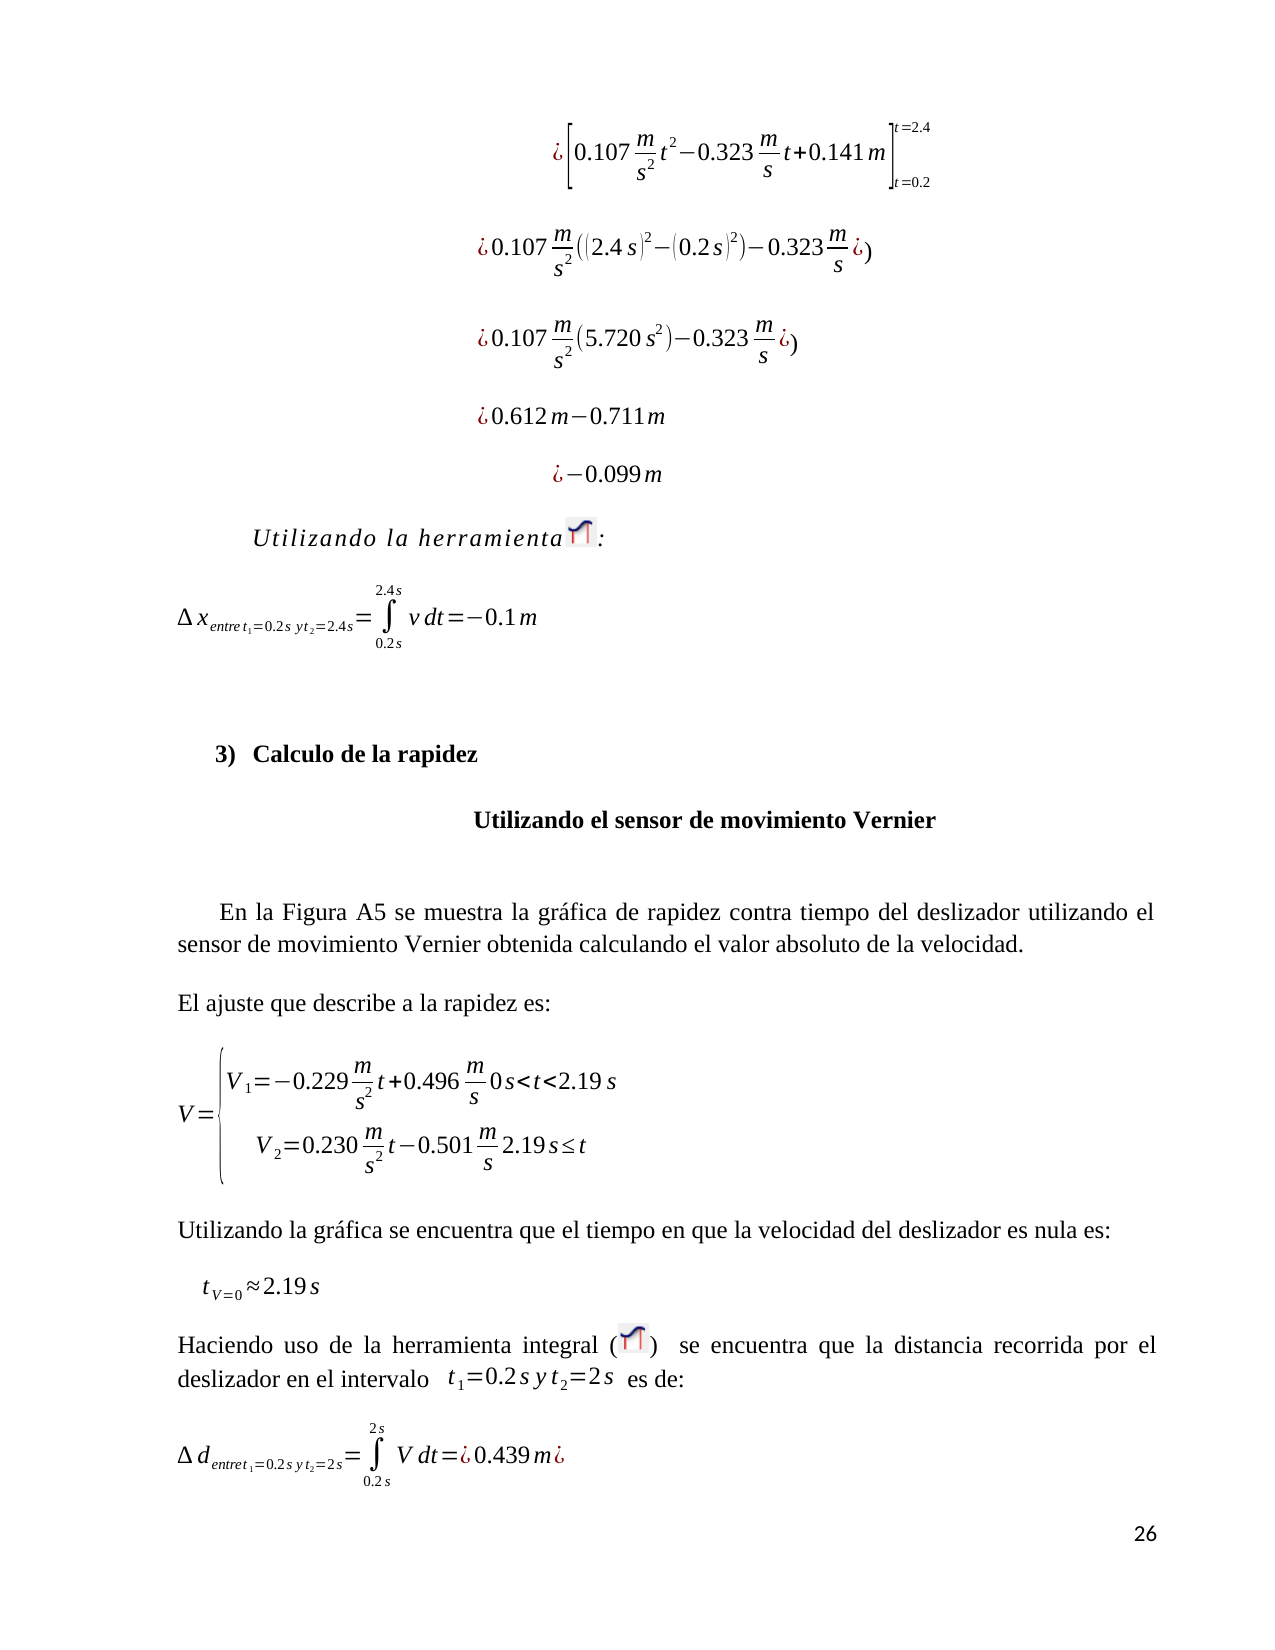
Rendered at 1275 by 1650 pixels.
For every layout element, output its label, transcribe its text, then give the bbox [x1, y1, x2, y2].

picture [617, 1323, 650, 1353]
text Haciendo uso de la herramienta integral () se encuentra que la distancia recorrida por el deslizador en el intervalo es de: [177, 1324, 1157, 1394]
text Utilizando la herramienta: [177, 518, 1157, 552]
list Utilizando el sensor de movimiento Vernier [252, 806, 1157, 834]
picture [565, 517, 597, 547]
text ) [177, 219, 1157, 282]
list Calculo de la rapidez [215, 739, 1157, 768]
text Utilizando la gráfica se encuentra que el tiempo en que la velocidad del deslizador es nula es: [177, 1215, 1157, 1244]
text En la Figura A5 se muestra la gráfica de rapidez contra tiempo del deslizador utilizando el sensor de movimiento Vernier obtenida calculando el valor absoluto de la velocidad. [177, 897, 1157, 958]
text ) [177, 311, 1157, 373]
text El ajuste que describe a la rapidez es: [177, 988, 1157, 1016]
